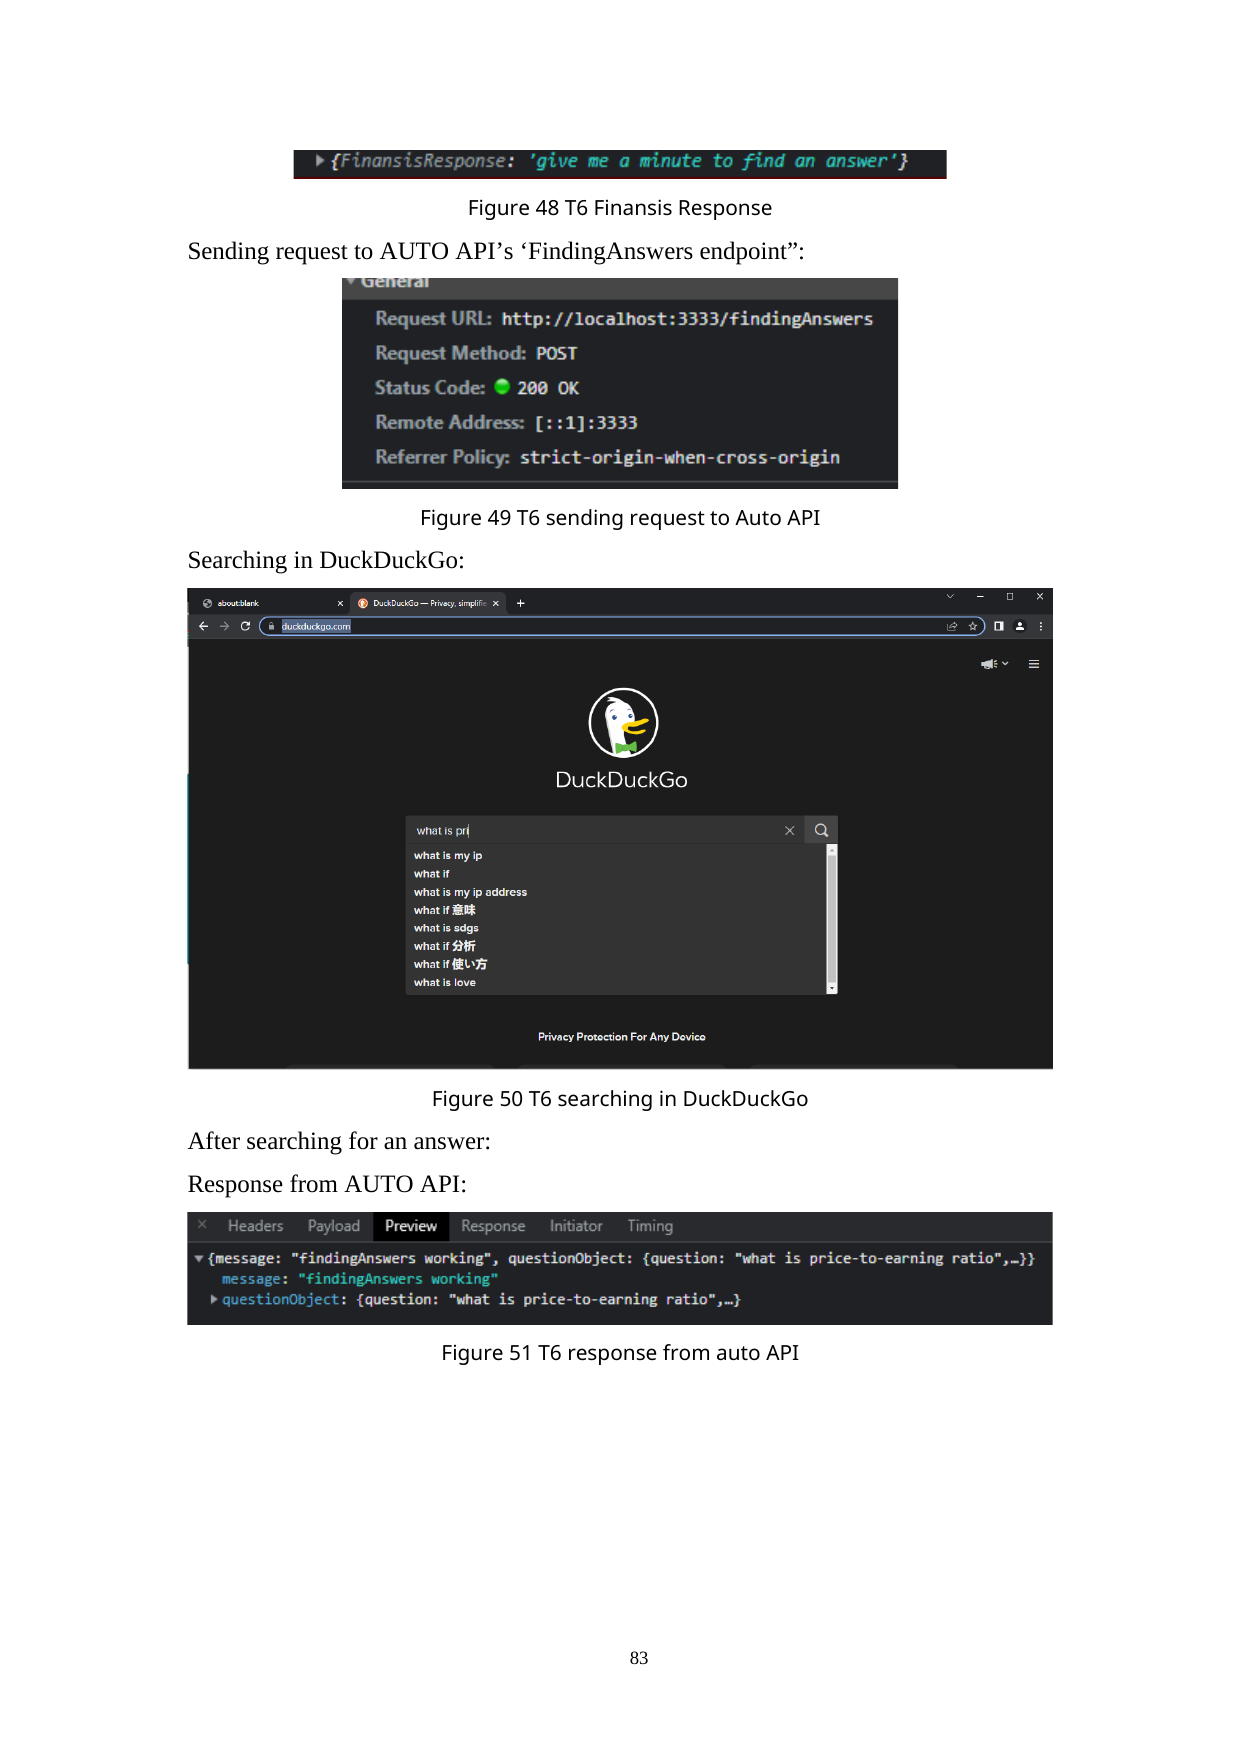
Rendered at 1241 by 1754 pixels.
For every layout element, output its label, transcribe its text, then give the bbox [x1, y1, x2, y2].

picture [342, 278, 899, 489]
list Searching in DuckDuckGo: [187, 545, 1053, 574]
list Figure 51 T6 response from auto API [187, 1338, 1053, 1367]
list Figure 49 T6 sending request to Auto API [187, 503, 1053, 531]
list Figure 48 T6 Finansis Response [187, 193, 1053, 222]
list Response from AUTO API: [187, 1169, 1053, 1198]
list Figure 50 T6 searching in DuckDuckGo [187, 1084, 1053, 1112]
list Sending request to AUTO API’s ‘FindingAnswers endpoint”: [187, 236, 1053, 264]
picture [293, 150, 947, 179]
picture [187, 588, 1053, 1070]
list After searching for an answer: [187, 1126, 1053, 1155]
picture [187, 1212, 1053, 1325]
